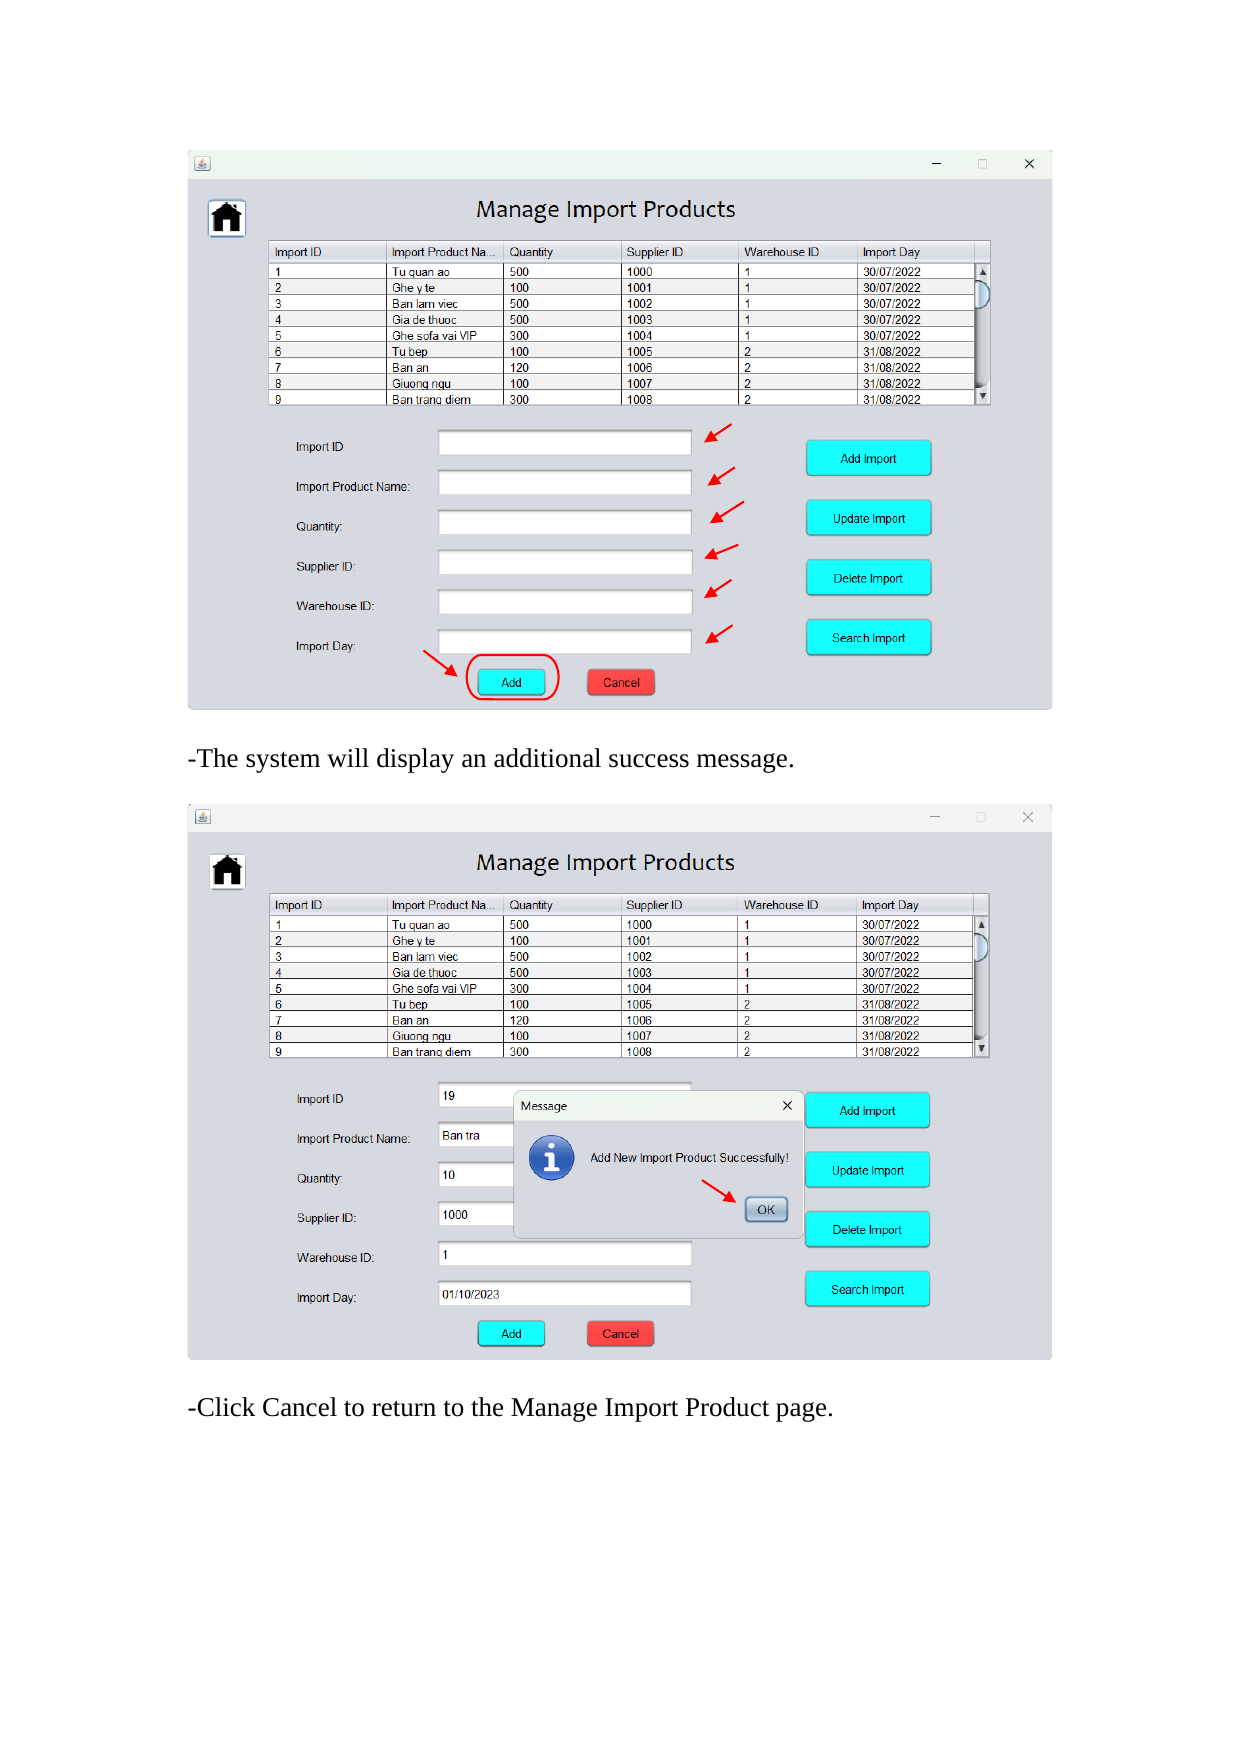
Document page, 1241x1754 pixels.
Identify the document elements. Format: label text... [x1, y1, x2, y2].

text -The system will display an additional success message. [187, 742, 1053, 773]
picture [187, 804, 1053, 1360]
picture [187, 150, 1053, 712]
text -Click Cancel to return to the Manage Import Product page. [187, 1391, 1053, 1422]
